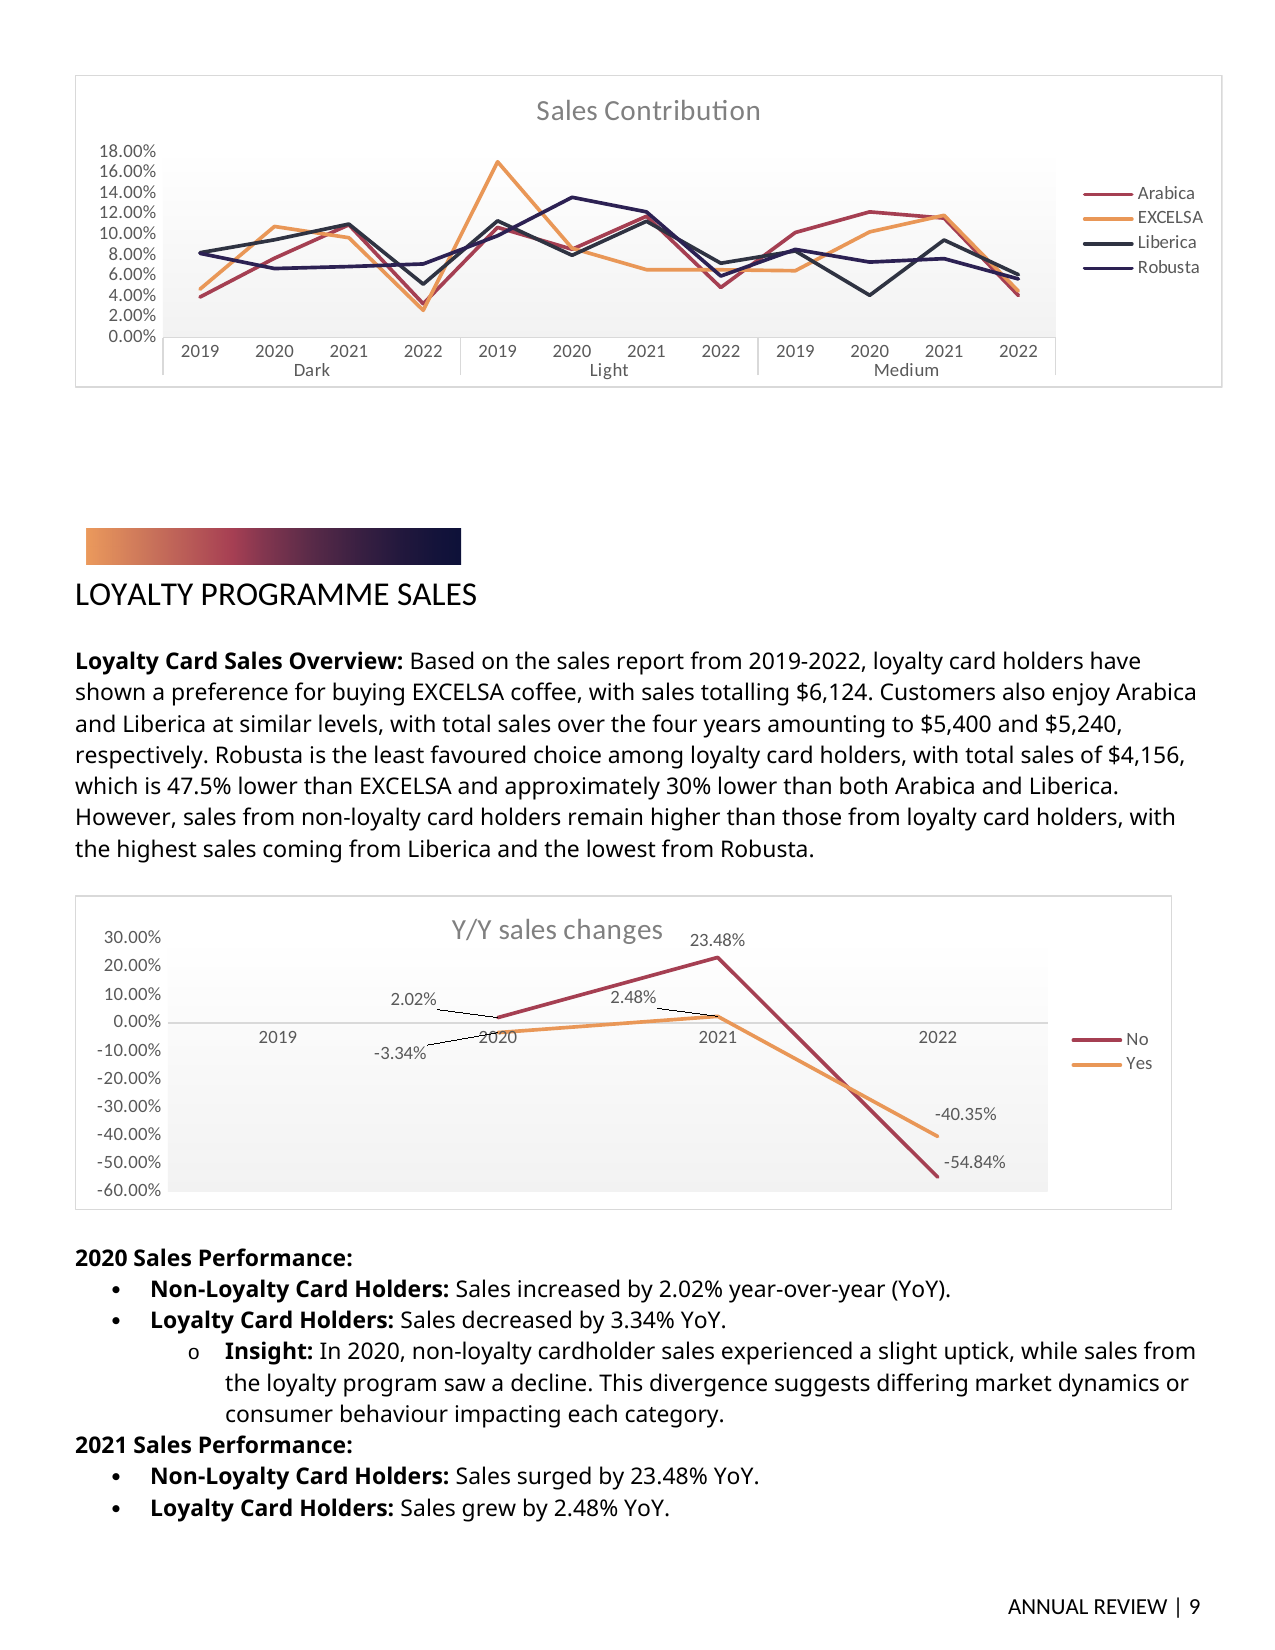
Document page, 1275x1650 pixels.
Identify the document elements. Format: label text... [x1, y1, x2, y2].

list Loyalty Card Holders: Sales grew by 2.48% YoY. [112, 1492, 1200, 1523]
list Insight: In 2020, non-loyalty cardholder sales experienced a slight uptick, while sales from the loyalty program saw a decline. This divergence suggests differing market dynamics or consumer behaviour impacting each category. [187, 1335, 1200, 1429]
text 2021 Sales Performance: [75, 1429, 1200, 1460]
text Loyalty Card Sales Overview: Based on the sales report from 2019-2022, loyalty card holders have shown a preference for buying EXCELSA coffee, with sales totalling $6,124. Customers also enjoy Arabica and Liberica at similar levels, with total sales over the four years amounting to $5,400 and $5,240, respectively. Robusta is the least favoured choice among loyalty card holders, with total sales of $4,156, which is 47.5% lower than EXCELSA and approximately 30% lower than both Arabica and Liberica. However, sales from non-loyalty card holders remain higher than those from loyalty card holders, with the highest sales coming from Liberica and the lowest from Robusta. [75, 645, 1200, 864]
picture [86, 528, 462, 565]
list Loyalty Card Holders: Sales decreased by 3.34% YoY. [112, 1304, 1200, 1335]
text LOYALTY PROGRAMME SALES [75, 573, 1200, 614]
list Non-Loyalty Card Holders: Sales increased by 2.02% year-over-year (YoY). [112, 1273, 1200, 1304]
table_header [75, 528, 1200, 573]
text 2020 Sales Performance: [75, 1242, 1200, 1273]
list Non-Loyalty Card Holders: Sales surged by 23.48% YoY. [112, 1460, 1200, 1492]
